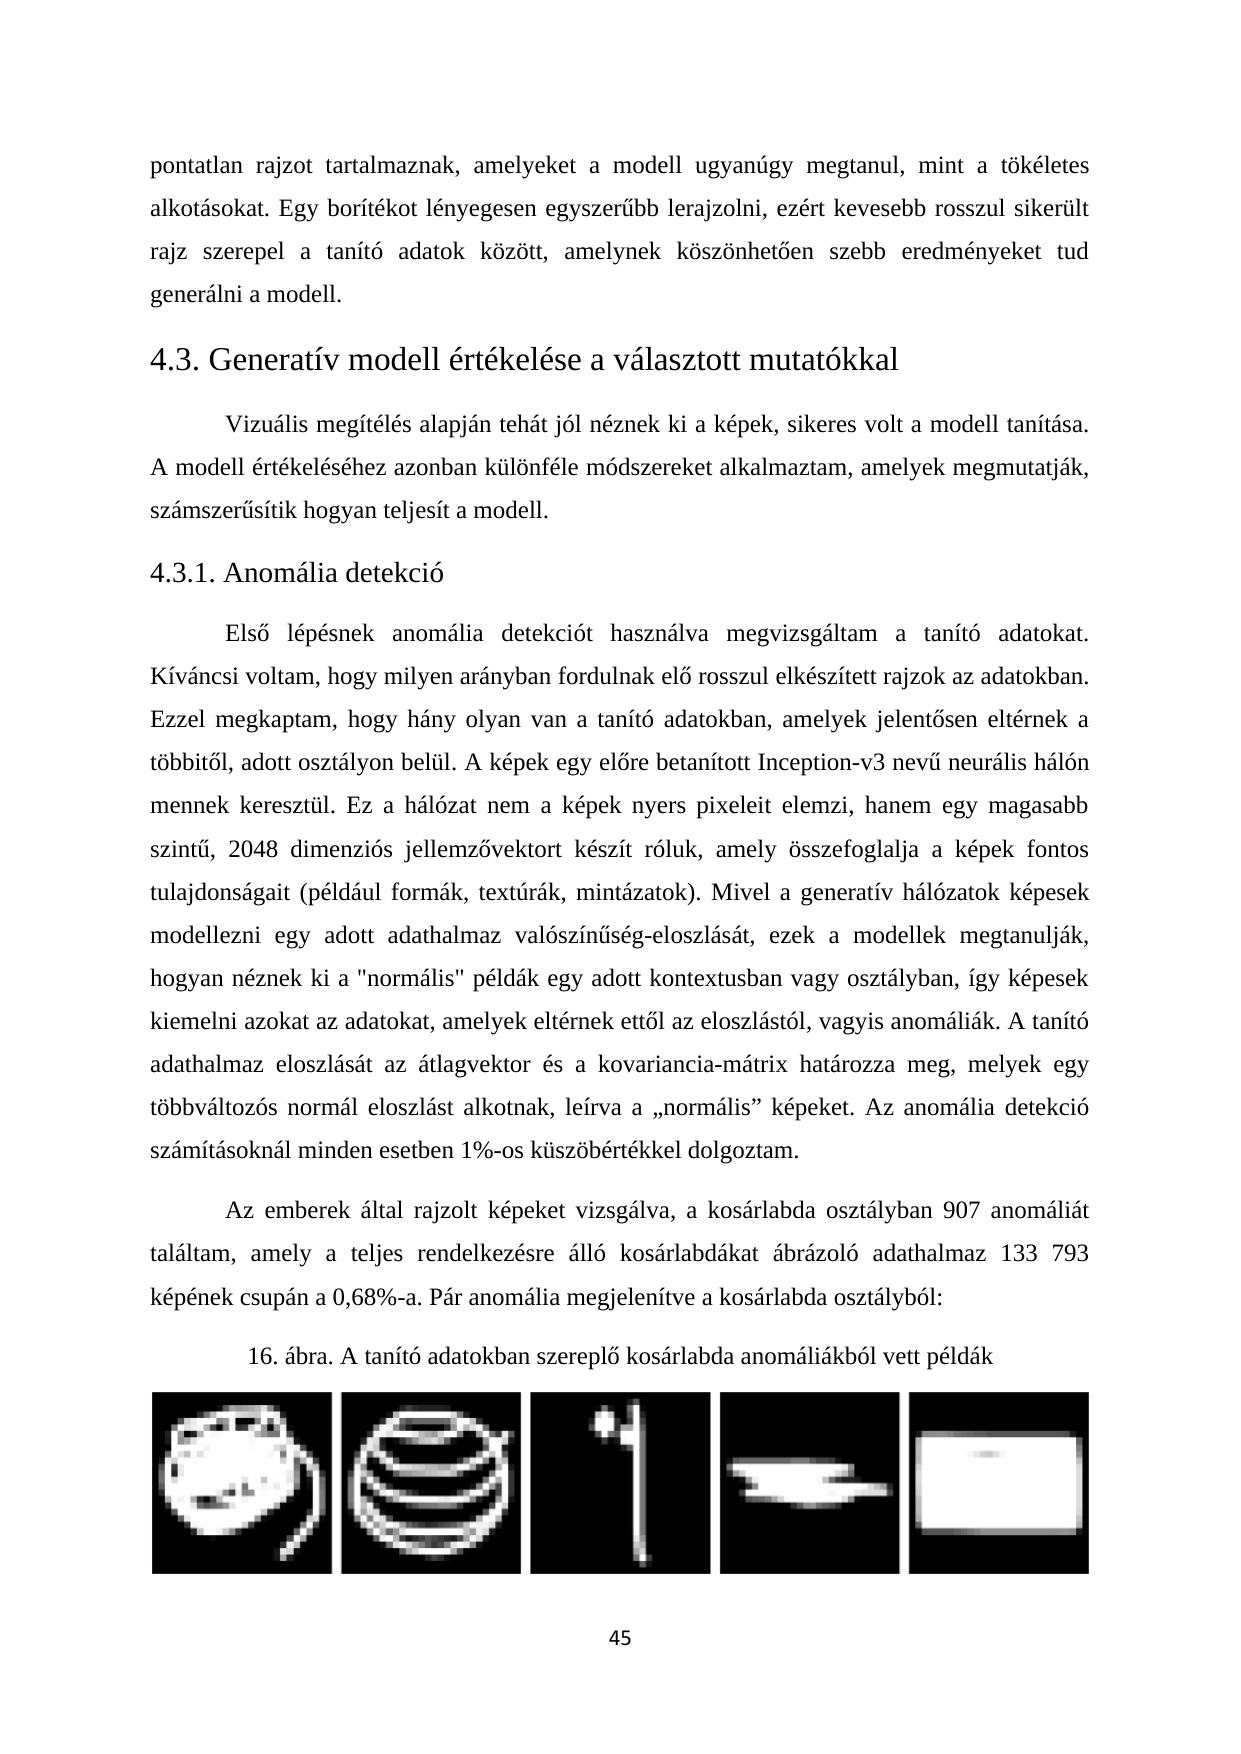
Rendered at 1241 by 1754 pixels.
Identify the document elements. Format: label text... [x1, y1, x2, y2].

text Vizuális megítélés alapján tehát jól néznek ki a képek, sikeres volt a modell tanítása. A modell értékeléséhez azonban különféle módszereket alkalmaztam, amelyek megmutatják, számszerűsítik hogyan teljesít a modell. [150, 409, 1090, 524]
subtitle 4.3.1. Anomália detekció [150, 555, 1090, 589]
subtitle 4.3. Generatív modell értékelése a választott mutatókkal [150, 339, 1090, 377]
text Az emberek által rajzolt képeket vizsgálva, a kosárlabda osztályban 907 anomáliát találtam, amely a teljes rendelkezésre álló kosárlabdákat ábrázoló adathalmaz 133 793 képének csupán a 0,68%-a. Pár anomália megjelenítve a kosárlabda osztályból: [150, 1195, 1090, 1310]
picture [150, 1391, 1091, 1575]
text Első lépésnek anomália detekciót használva megvizsgáltam a tanító adatokat. Kíváncsi voltam, hogy milyen arányban fordulnak elő rosszul elkészített rajzok az adatokban. Ezzel megkaptam, hogy hány olyan van a tanító adatokban, amelyek jelentősen eltérnek a többitől, adott osztályon belül. A képek egy előre betanított Inception-v3 nevű neurális hálón mennek keresztül. Ez a hálózat nem a képek nyers pixeleit elemzi, hanem egy magasabb szintű, 2048 dimenziós jellemzővektort készít róluk, amely összefoglalja a képek fontos tulajdonságait (például formák, textúrák, mintázatok). Mivel a generatív hálózatok képesek modellezni egy adott adathalmaz valószínűség-eloszlását, ezek a modellek megtanulják, hogyan néznek ki a "normális" példák egy adott kontextusban vagy osztályban, így képesek kiemelni azokat az adatokat, amelyek eltérnek ettől az eloszlástól, vagyis anomáliák. A tanító adathalmaz eloszlását az átlagvektor és a kovariancia-mátrix határozza meg, melyek egy többváltozós normál eloszlást alkotnak, leírva a „normális” képeket. Az anomália detekció számításoknál minden esetben 1%-os küszöbértékkel dolgoztam. [150, 618, 1090, 1164]
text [150, 150, 1090, 308]
text 16. ábra. A tanító adatokban szereplő kosárlabda anomáliákból vett példák [150, 1341, 1090, 1370]
